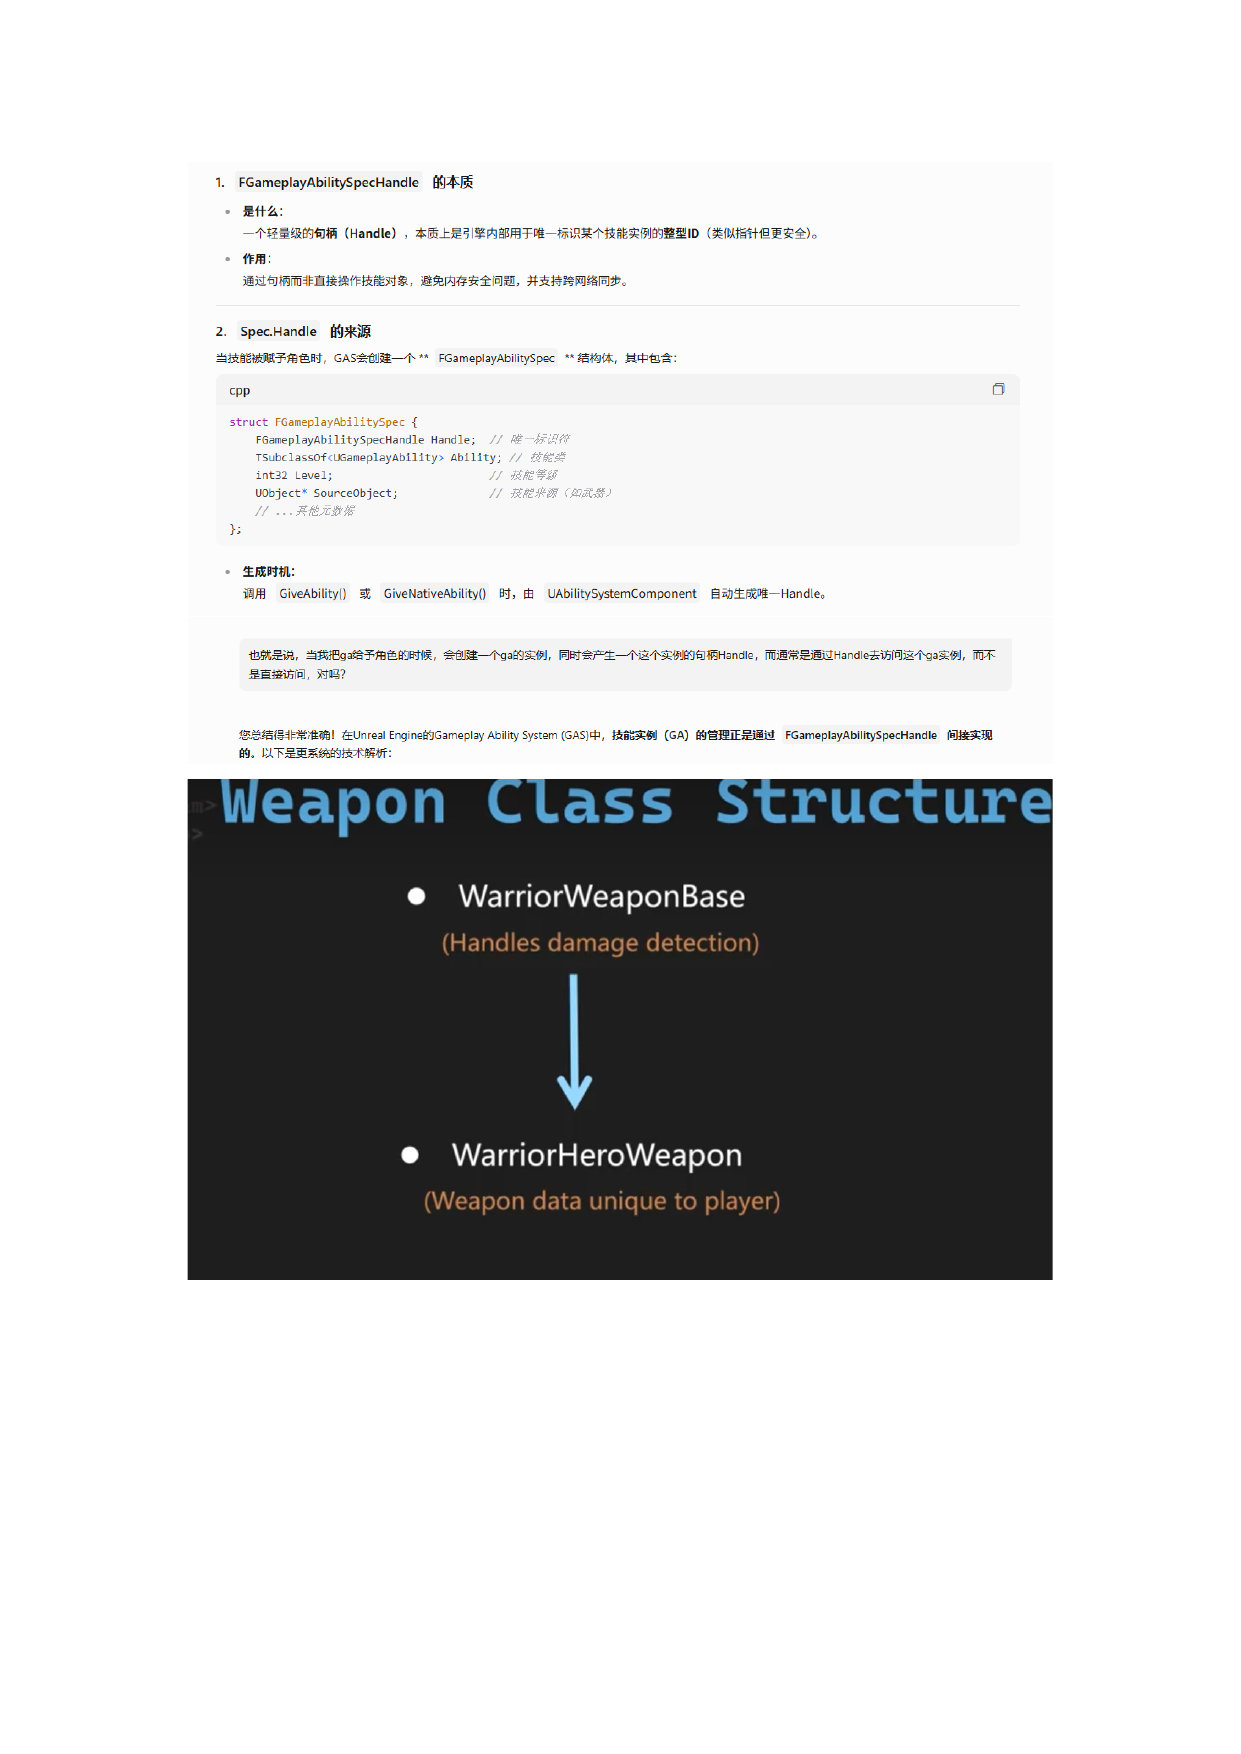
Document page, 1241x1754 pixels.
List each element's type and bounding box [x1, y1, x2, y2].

picture [187, 617, 1053, 764]
picture [187, 779, 1053, 1280]
picture [187, 162, 1053, 616]
